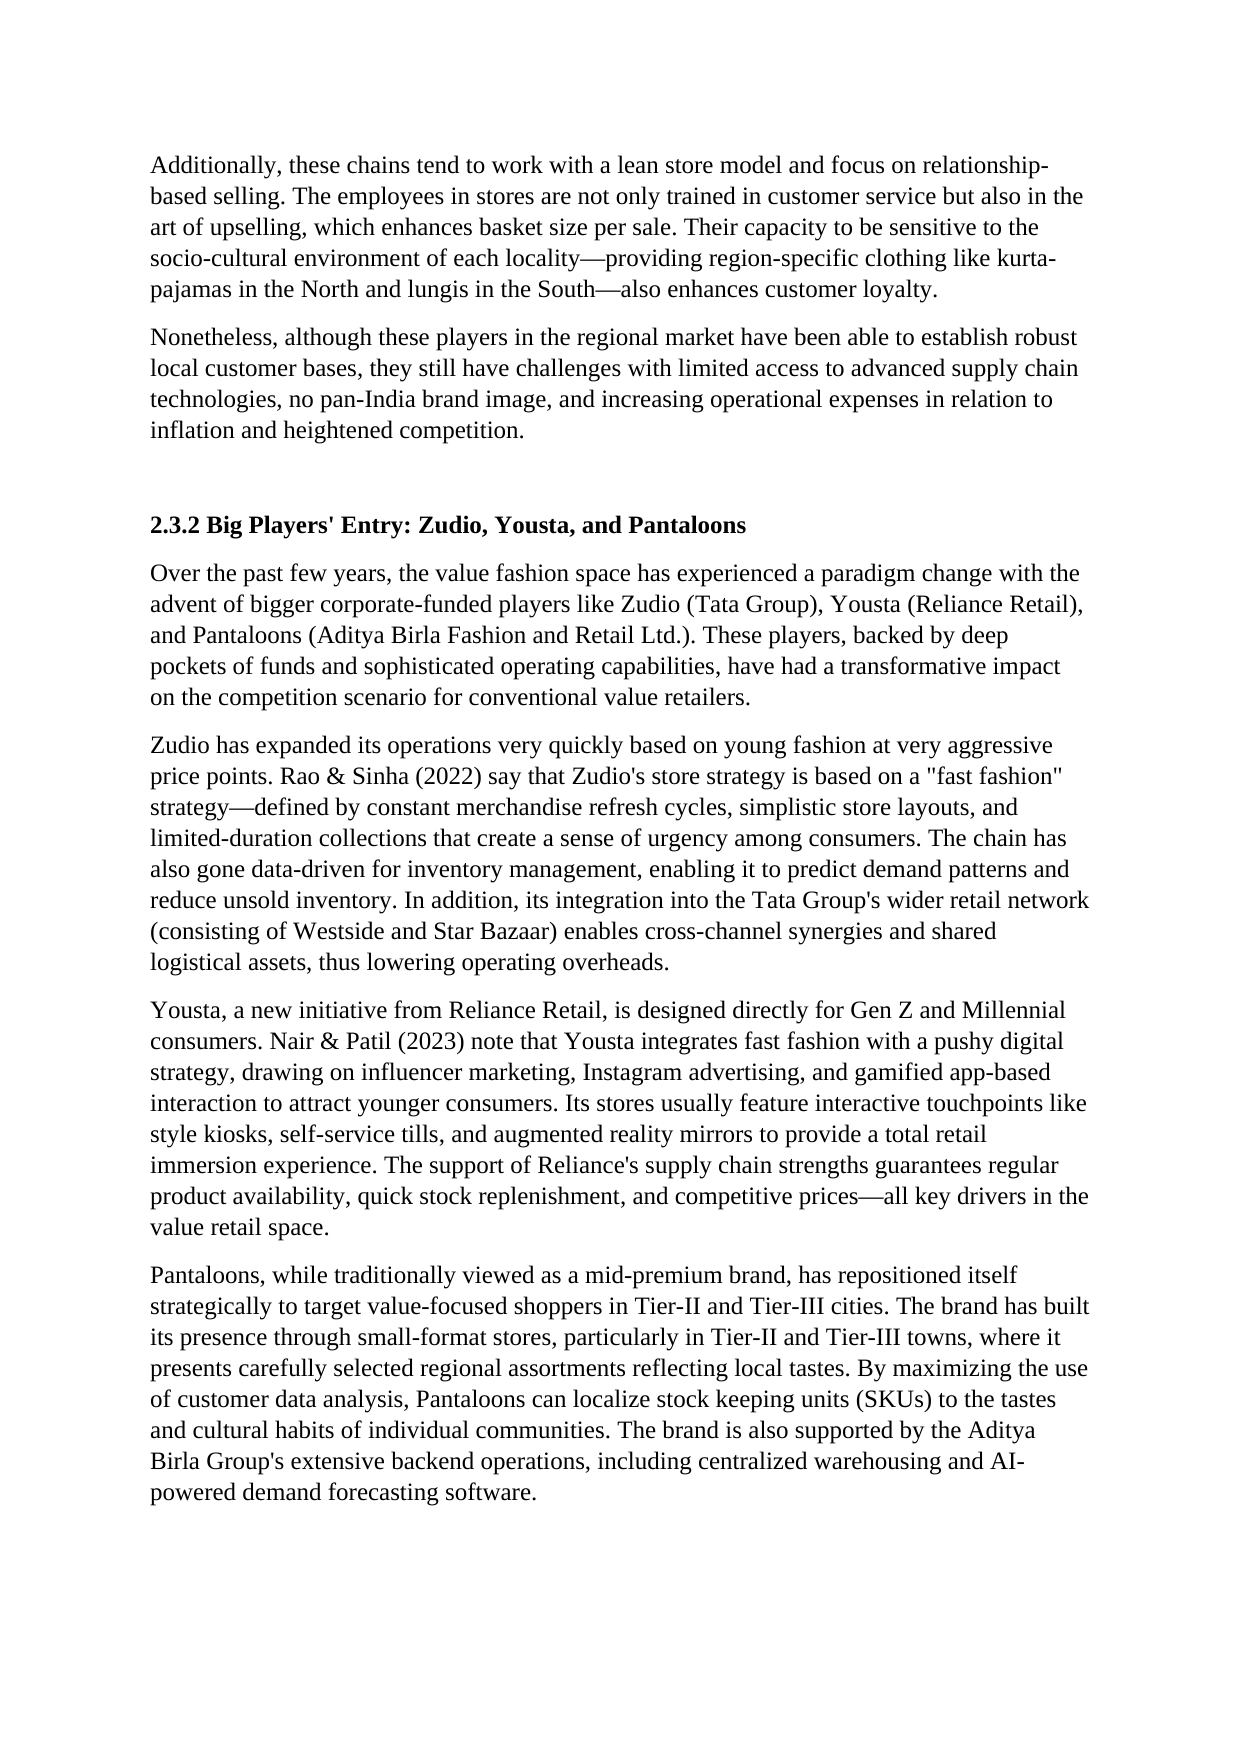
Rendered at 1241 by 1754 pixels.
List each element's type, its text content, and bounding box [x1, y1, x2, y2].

text Pantaloons, while traditionally viewed as a mid-premium brand, has repositioned itself strategically to target value-focused shoppers in Tier-II and Tier-III cities. The brand has built its presence through small-format stores, particularly in Tier-II and Tier-III towns, where it presents carefully selected regional assortments reflecting local tastes. By maximizing the use of customer data analysis, Pantaloons can localize stock keeping units (SKUs) to the tastes and cultural habits of individual communities. The brand is also supported by the Aditya Birla Group's extensive backend operations, including centralized warehousing and AI-powered demand forecasting software. [150, 1260, 1090, 1506]
text Zudio has expanded its operations very quickly based on young fashion at very aggressive price points. Rao & Sinha (2022) say that Zudio's store strategy is based on a "fast fashion" strategy—defined by constant merchandise refresh cycles, simplistic store layouts, and limited-duration collections that create a sense of urgency among consumers. The chain has also gone data-driven for inventory management, enabling it to predict demand patterns and reduce unsold inventory. In addition, its integration into the Tata Group's wider retail network (consisting of Westside and Star Bazaar) enables cross-channel synergies and shared logistical assets, thus lowering operating overheads. [150, 730, 1090, 976]
text Additionally, these chains tend to work with a lean store model and focus on relationship-based selling. The employees in stores are not only trained in customer service but also in the art of upselling, which enhances basket size per sale. Their capacity to be sensitive to the socio-cultural environment of each locality—providing region-specific clothing like kurta-pajamas in the North and lungis in the South—also enhances customer loyalty. [150, 150, 1090, 303]
text 2.3.2 Big Players' Entry: Zudio, Yousta, and Pantaloons [150, 510, 1090, 539]
text Nonetheless, although these players in the regional market have been able to establish robust local customer bases, they still have challenges with limited access to advanced supply chain technologies, no pan-India brand image, and increasing operational expenses in relation to inflation and heightened competition. [150, 322, 1090, 444]
text Over the past few years, the value fashion space has experienced a paradigm change with the advent of bigger corporate-funded players like Zudio (Tata Group), Yousta (Reliance Retail), and Pantaloons (Aditya Birla Fashion and Retail Ltd.). These players, backed by deep pockets of funds and sophisticated operating capabilities, have had a transformative impact on the competition scenario for conventional value retailers. [150, 558, 1090, 711]
text Yousta, a new initiative from Reliance Retail, is designed directly for Gen Z and Millennial consumers. Nair & Patil (2023) note that Yousta integrates fast fashion with a pushy digital strategy, drawing on influencer marketing, Instagram advertising, and gamified app-based interaction to attract younger consumers. Its stores usually feature interactive touchpoints like style kiosks, self-service tills, and augmented reality mirrors to provide a total retail immersion experience. The support of Reliance's supply chain strengths guarantees regular product availability, quick stock replenishment, and competitive prices—all key drivers in the value retail space. [150, 995, 1090, 1241]
